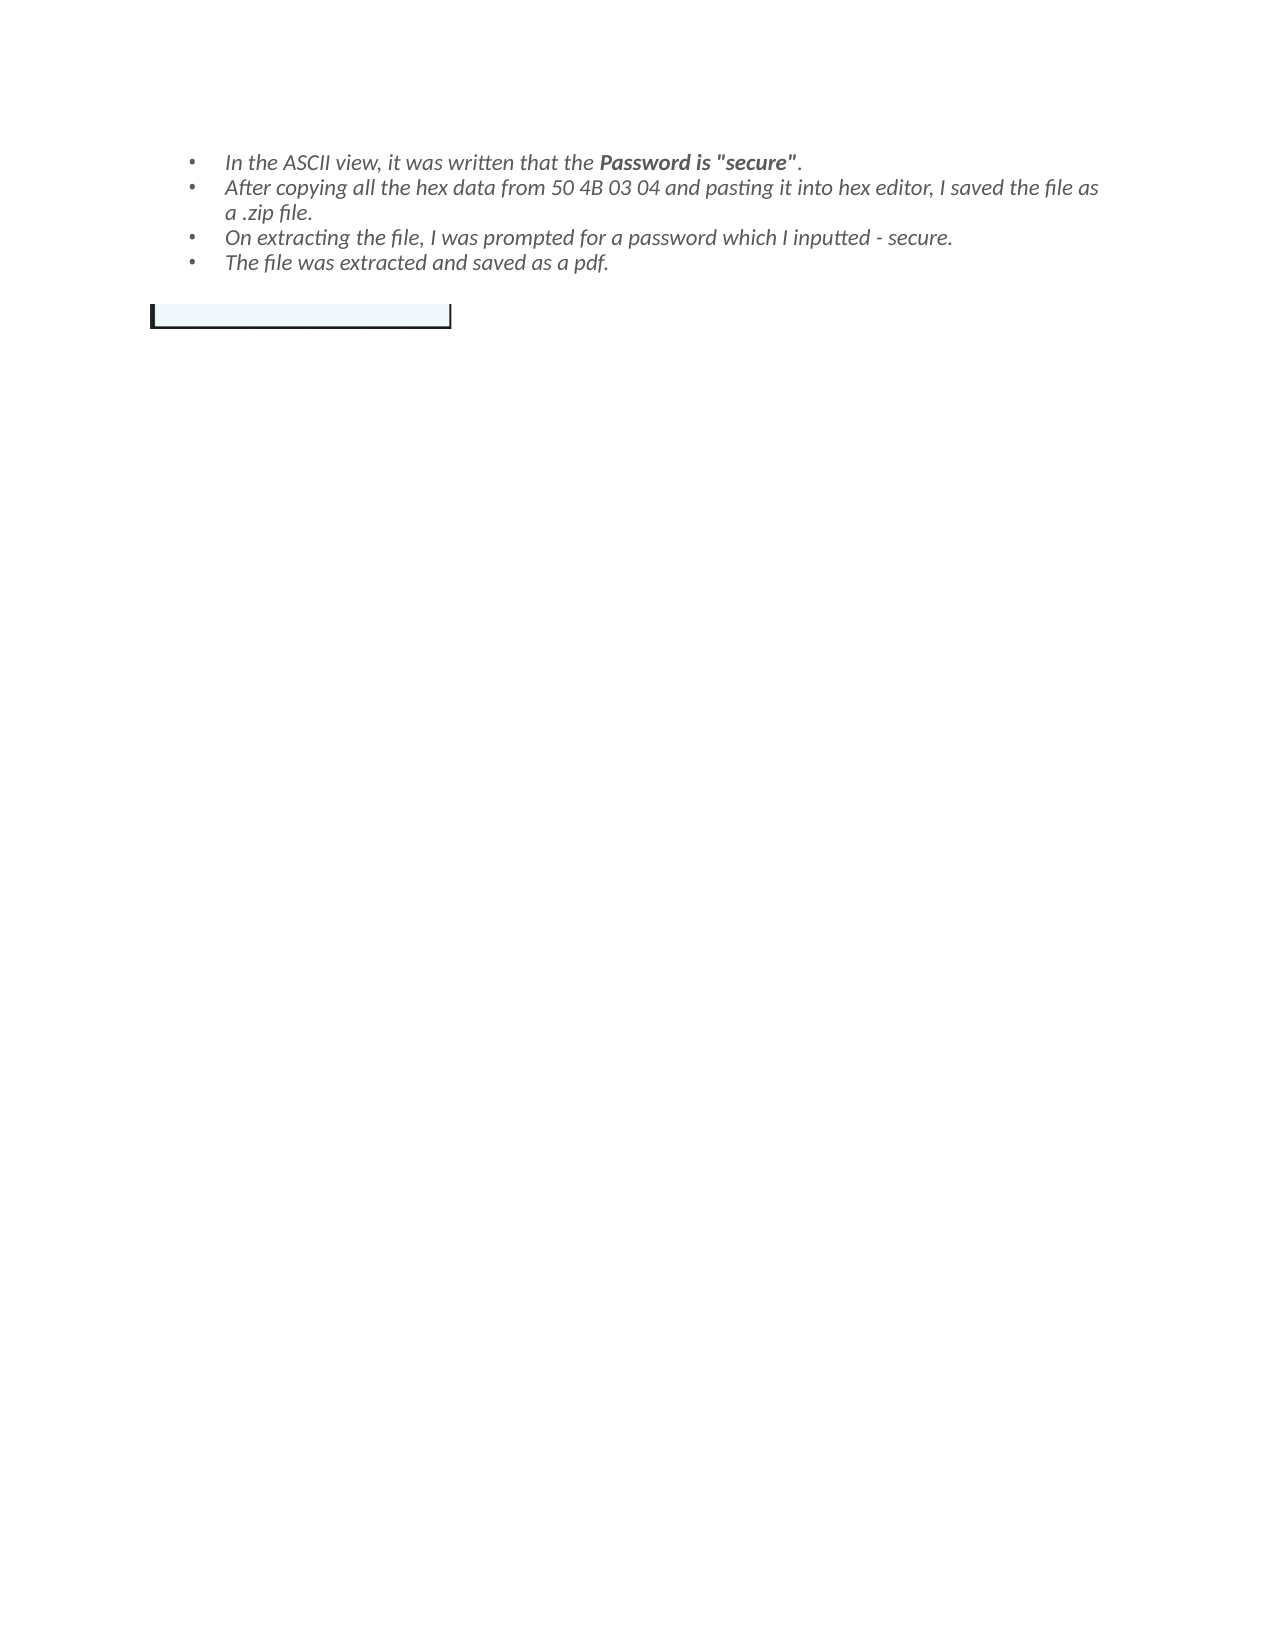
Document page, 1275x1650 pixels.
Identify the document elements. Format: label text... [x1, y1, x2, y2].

list After copying all the hex data from 50 4B 03 04 and pasting it into hex editor, I saved the file as a .zip file. [187, 175, 1125, 225]
list On extracting the file, I was prompted for a password which I inputted - secure. [187, 225, 1125, 250]
list In the ASCII view, it was written that the Password is "secure". [187, 150, 1125, 175]
list The file was extracted and saved as a pdf. [187, 250, 1125, 275]
